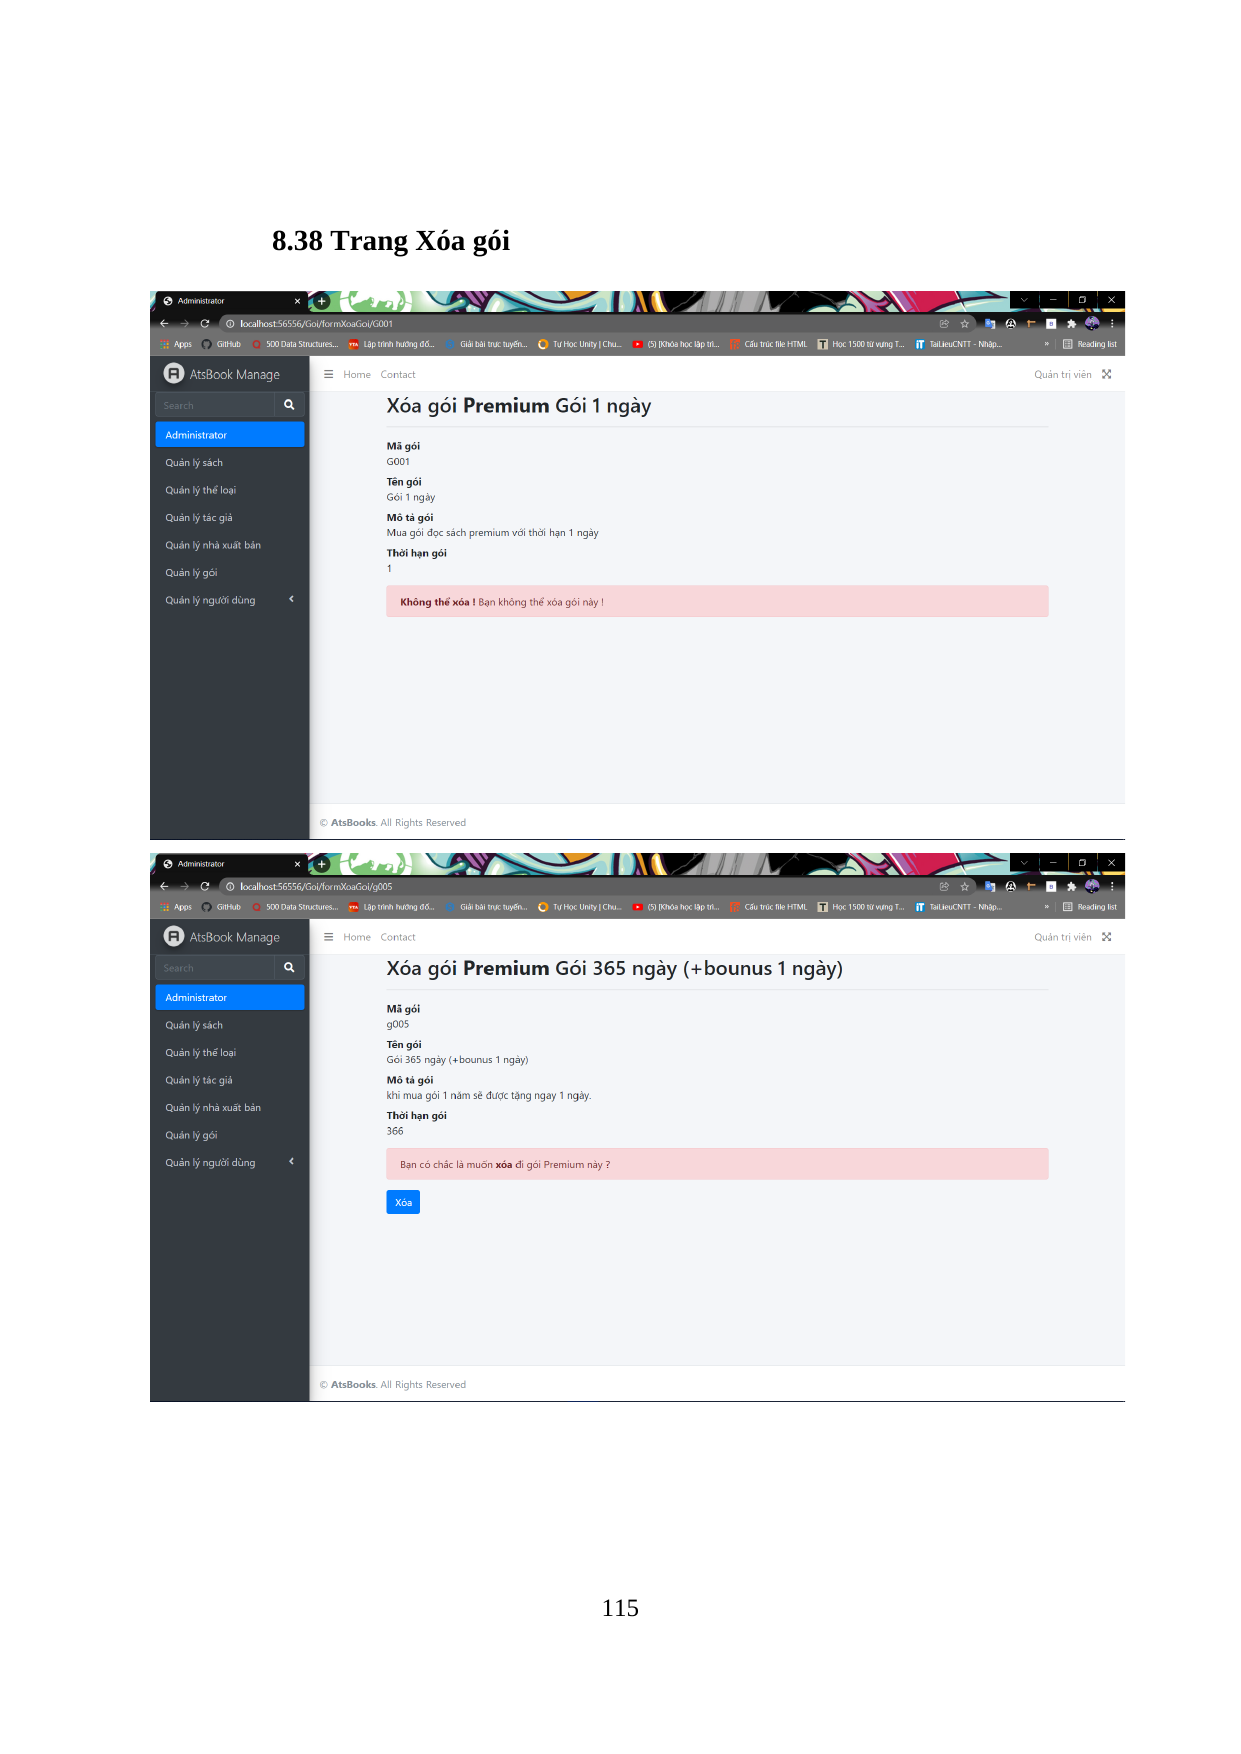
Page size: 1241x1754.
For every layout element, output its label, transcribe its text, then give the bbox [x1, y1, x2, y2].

picture [150, 853, 1125, 1402]
picture [150, 291, 1125, 840]
subtitle Trang Xóa gói [272, 222, 1090, 259]
